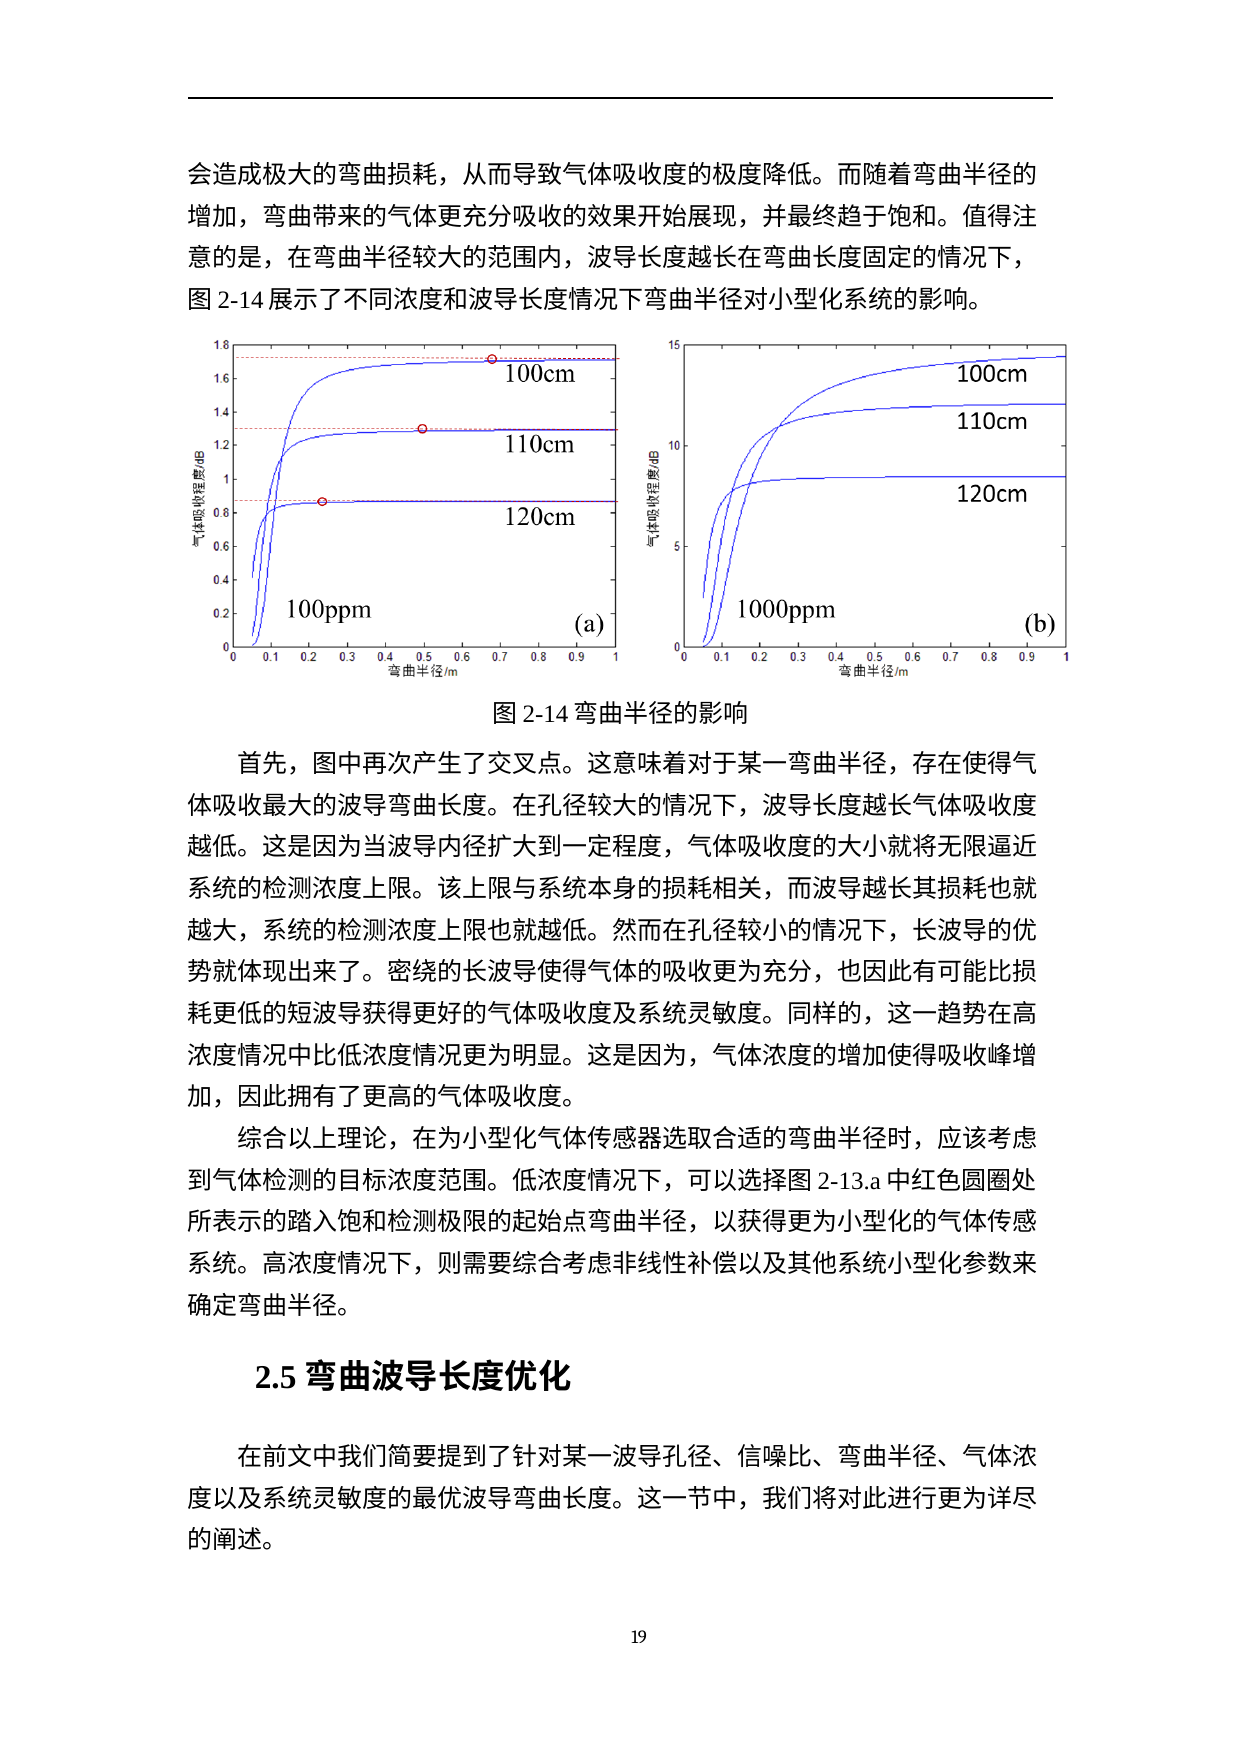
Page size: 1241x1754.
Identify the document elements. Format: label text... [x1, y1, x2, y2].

text 图2-14弯曲半径的影响 [187, 694, 1053, 730]
subtitle 2.5 弯曲波导长度优化 [187, 1349, 1053, 1398]
text 首先，图中再次产生了交叉点。这意味着对于某一弯曲半径，存在使得气体吸收最大的波导弯曲长度。在孔径较大的情况下，波导长度越长气体吸收度越低。这是因为当波导内径扩大到一定程度，气体吸收度的大小就将无限逼近系统的检测浓度上限。该上限与系统本身的损耗相关，而波导越长其损耗也就越大，系统的检测浓度上限也就越低。然而在孔径较小的情况下，长波导的优势就体现出来了。密绕的长波导使得气体的吸收更为充分，也因此有可能比损耗更低的短波导获得更好的气体吸收度及系统灵敏度。同样的，这一趋势在高浓度情况中比低浓度情况更为明显。这是因为，气体浓度的增加使得吸收峰增加，因此拥有了更高的气体吸收度。 [187, 739, 1053, 1114]
text 综合以上理论，在为小型化气体传感器选取合适的弯曲半径时，应该考虑到气体检测的目标浓度范围。低浓度情况下，可以选择图2-13.a中红色圆圈处所表示的踏入饱和检测极限的起始点弯曲半径，以获得更为小型化的气体传感系统。高浓度情况下，则需要综合考虑非线性补偿以及其他系统小型化参数来确定弯曲半径。 [187, 1114, 1053, 1322]
text 在前文中我们简要提到了针对某一波导孔径、信噪比、弯曲半径、气体浓度以及系统灵敏度的最优波导弯曲长度。这一节中，我们将对此进行更为详尽的阐述。 [187, 1432, 1053, 1557]
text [187, 150, 1053, 316]
picture [187, 316, 1074, 687]
